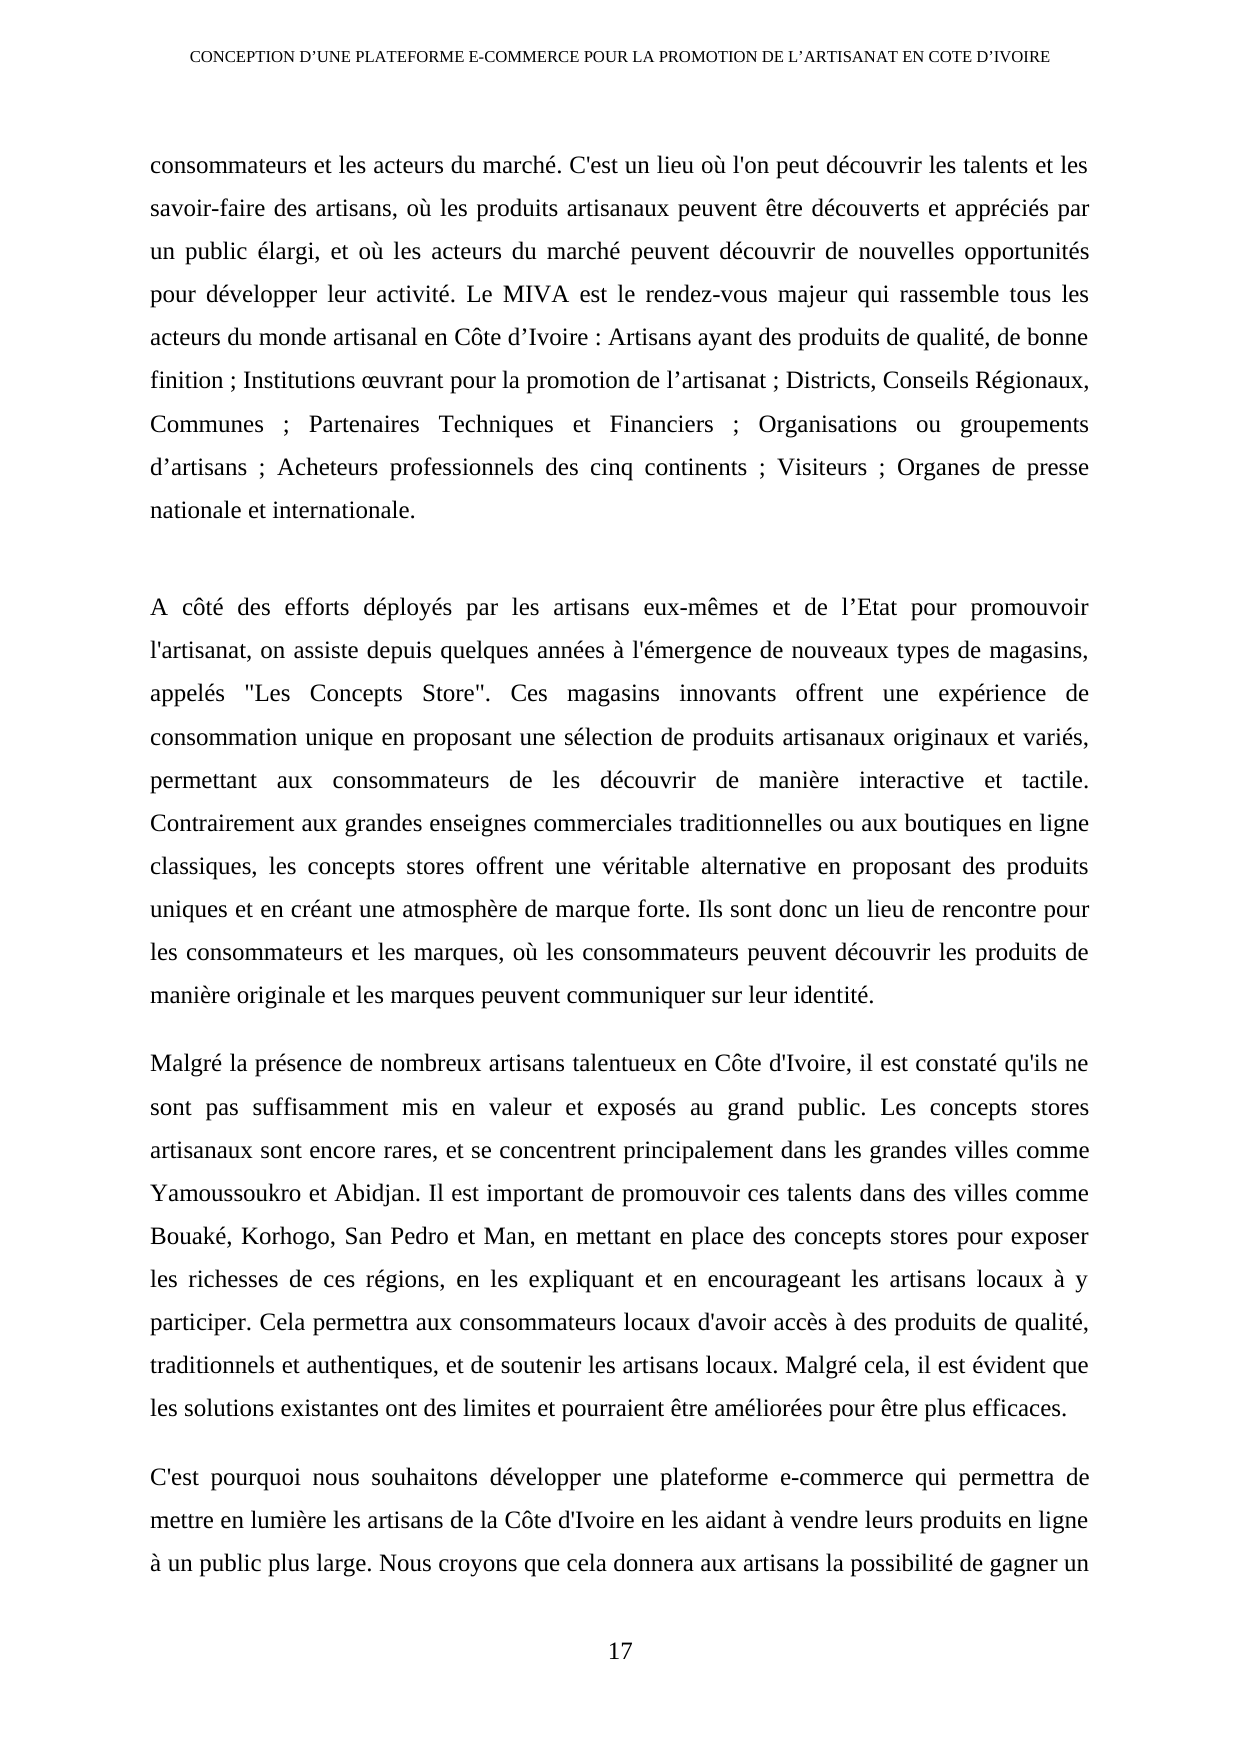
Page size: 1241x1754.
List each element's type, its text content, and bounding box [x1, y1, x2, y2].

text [150, 1462, 1090, 1577]
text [150, 150, 1090, 524]
text Malgré la présence de nombreux artisans talentueux en Côte d'Ivoire, il est constaté qu'ils ne sont pas suffisamment mis en valeur et exposés au grand public. Les concepts stores artisanaux sont encore rares, et se concentrent principalement dans les grandes villes comme Yamoussoukro et Abidjan. Il est important de promouvoir ces talents dans des villes comme Bouaké, Korhogo, San Pedro et Man, en mettant en place des concepts stores pour exposer les richesses de ces régions, en les expliquant et en encourageant les artisans locaux à y participer. Cela permettra aux consommateurs locaux d'avoir accès à des produits de qualité, traditionnels et authentiques, et de soutenir les artisans locaux. Malgré cela, il est évident que les solutions existantes ont des limites et pourraient être améliorées pour être plus efficaces. [150, 1048, 1090, 1422]
text A côté des efforts déployés par les artisans eux-mêmes et de l’Etat pour promouvoir l'artisanat, on assiste depuis quelques années à l'émergence de nouveaux types de magasins, appelés "Les Concepts Store". Ces magasins innovants offrent une expérience de consommation unique en proposant une sélection de produits artisanaux originaux et variés, permettant aux consommateurs de les découvrir de manière interactive et tactile. Contrairement aux grandes enseignes commerciales traditionnelles ou aux boutiques en ligne classiques, les concepts stores offrent une véritable alternative en proposant des produits uniques et en créant une atmosphère de marque forte. Ils sont donc un lieu de rencontre pour les consommateurs et les marques, où les consommateurs peuvent découvrir les produits de manière originale et les marques peuvent communiquer sur leur identité. [150, 592, 1090, 1009]
